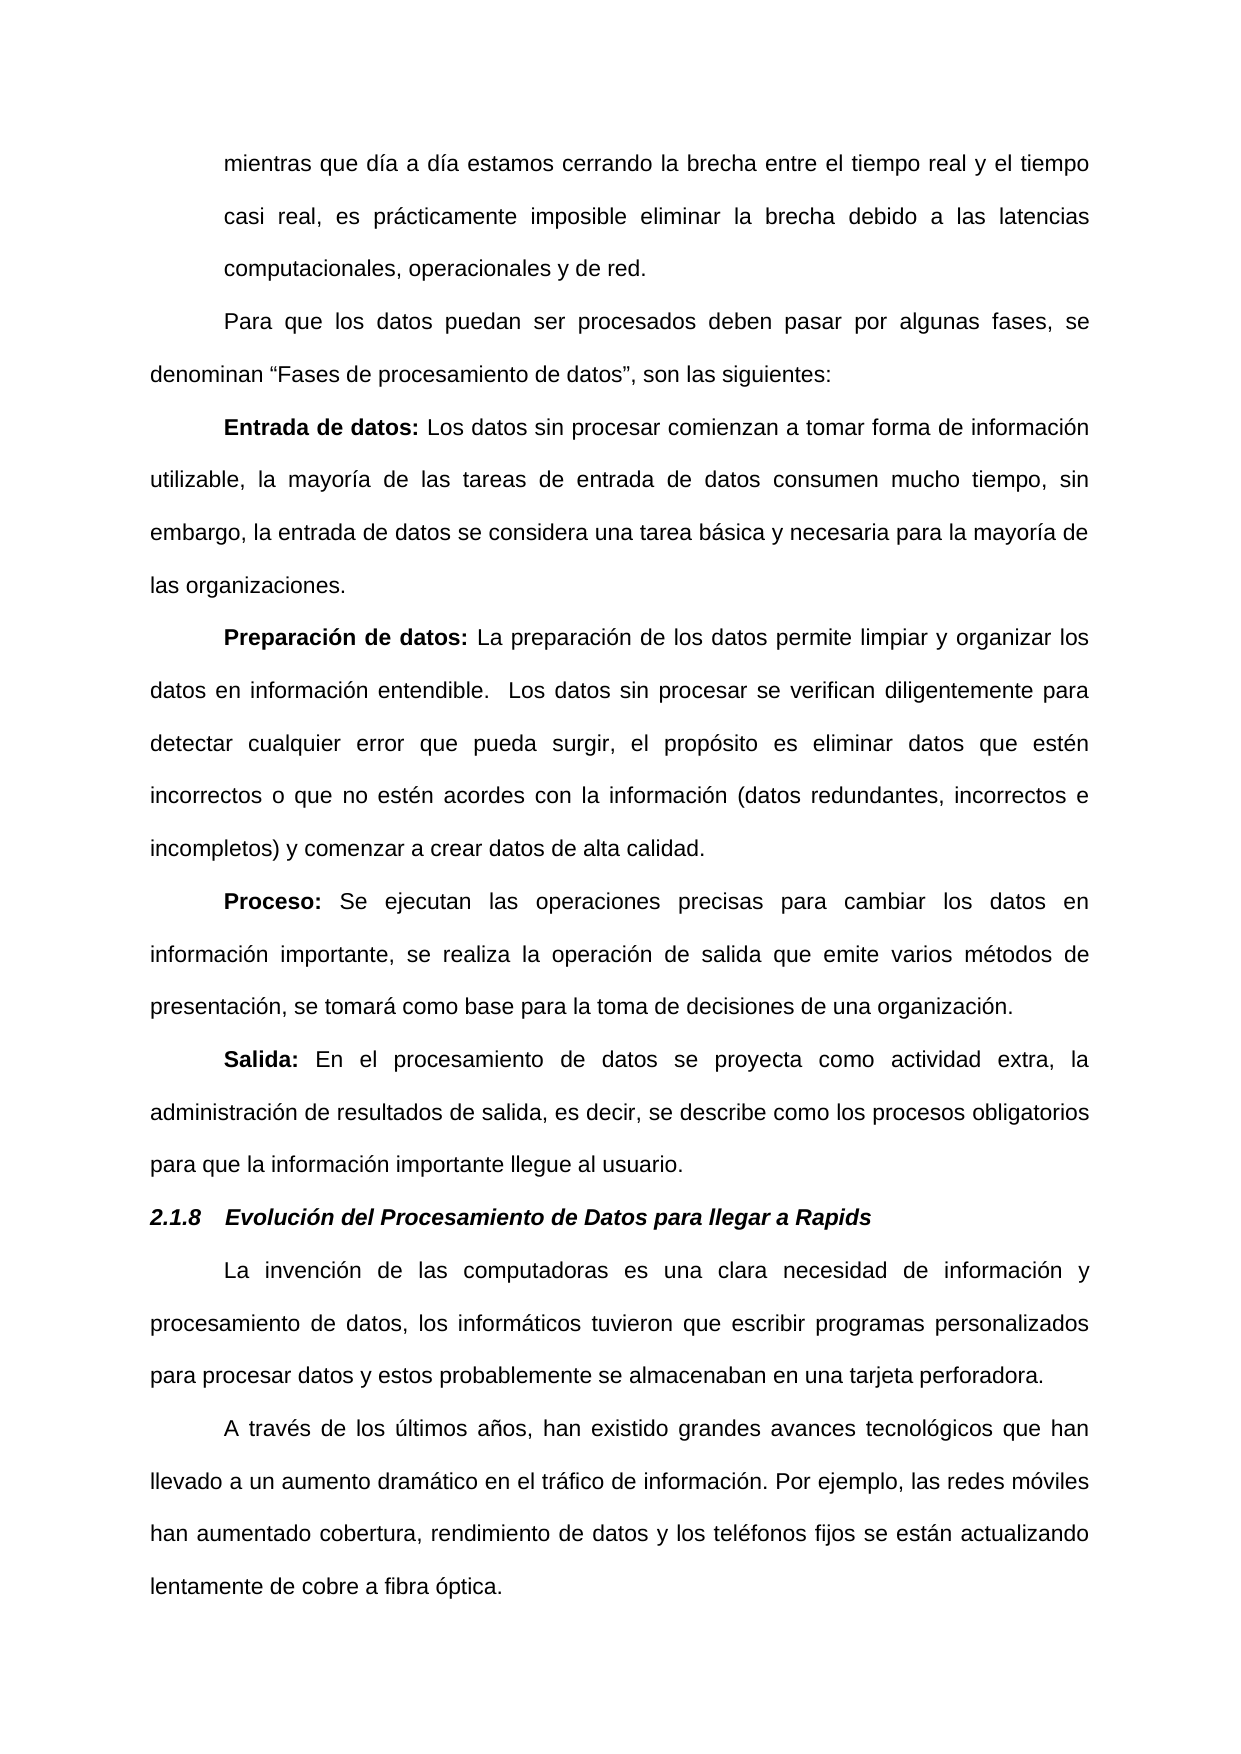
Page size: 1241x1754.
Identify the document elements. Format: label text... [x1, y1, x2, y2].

text La invención de las computadoras es una clara necesidad de información y procesamiento de datos, los informáticos tuvieron que escribir programas personalizados para procesar datos y estos probablemente se almacenaban en una tarjeta perforadora. [150, 1257, 1090, 1389]
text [224, 150, 1090, 282]
text Para que los datos puedan ser procesados deben pasar por algunas fases, se denominan “Fases de procesamiento de datos”, son las siguientes: [150, 308, 1090, 387]
text A través de los últimos años, han existido grandes avances tecnológicos que han llevado a un aumento dramático en el tráfico de información. Por ejemplo, las redes móviles han aumentado cobertura, rendimiento de datos y los teléfonos fijos se están actualizando lentamente de cobre a fibra óptica. [150, 1415, 1090, 1599]
text Entrada de datos: Los datos sin procesar comienzan a tomar forma de información utilizable, la mayoría de las tareas de entrada de datos consumen mucho tiempo, sin embargo, la entrada de datos se considera una tarea básica y necesaria para la mayoría de las organizaciones. [150, 413, 1090, 598]
text Salida: En el procesamiento de datos se proyecta como actividad extra, la administración de resultados de salida, es decir, se describe como los procesos obligatorios para que la información importante llegue al usuario. [150, 1046, 1090, 1178]
text Proceso: Se ejecutan las operaciones precisas para cambiar los datos en información importante, se realiza la operación de salida que emite varios métodos de presentación, se tomará como base para la toma de decisiones de una organización. [150, 888, 1090, 1020]
text Preparación de datos: La preparación de los datos permite limpiar y organizar los datos en información entendible. Los datos sin procesar se verifican diligentemente para detectar cualquier error que pueda surgir, el propósito es eliminar datos que estén incorrectos o que no estén acordes con la información (datos redundantes, incorrectos e incompletos) y comenzar a crear datos de alta calidad. [150, 624, 1090, 862]
subtitle Evolución del Procesamiento de Datos para llegar a Rapids [150, 1204, 1090, 1231]
